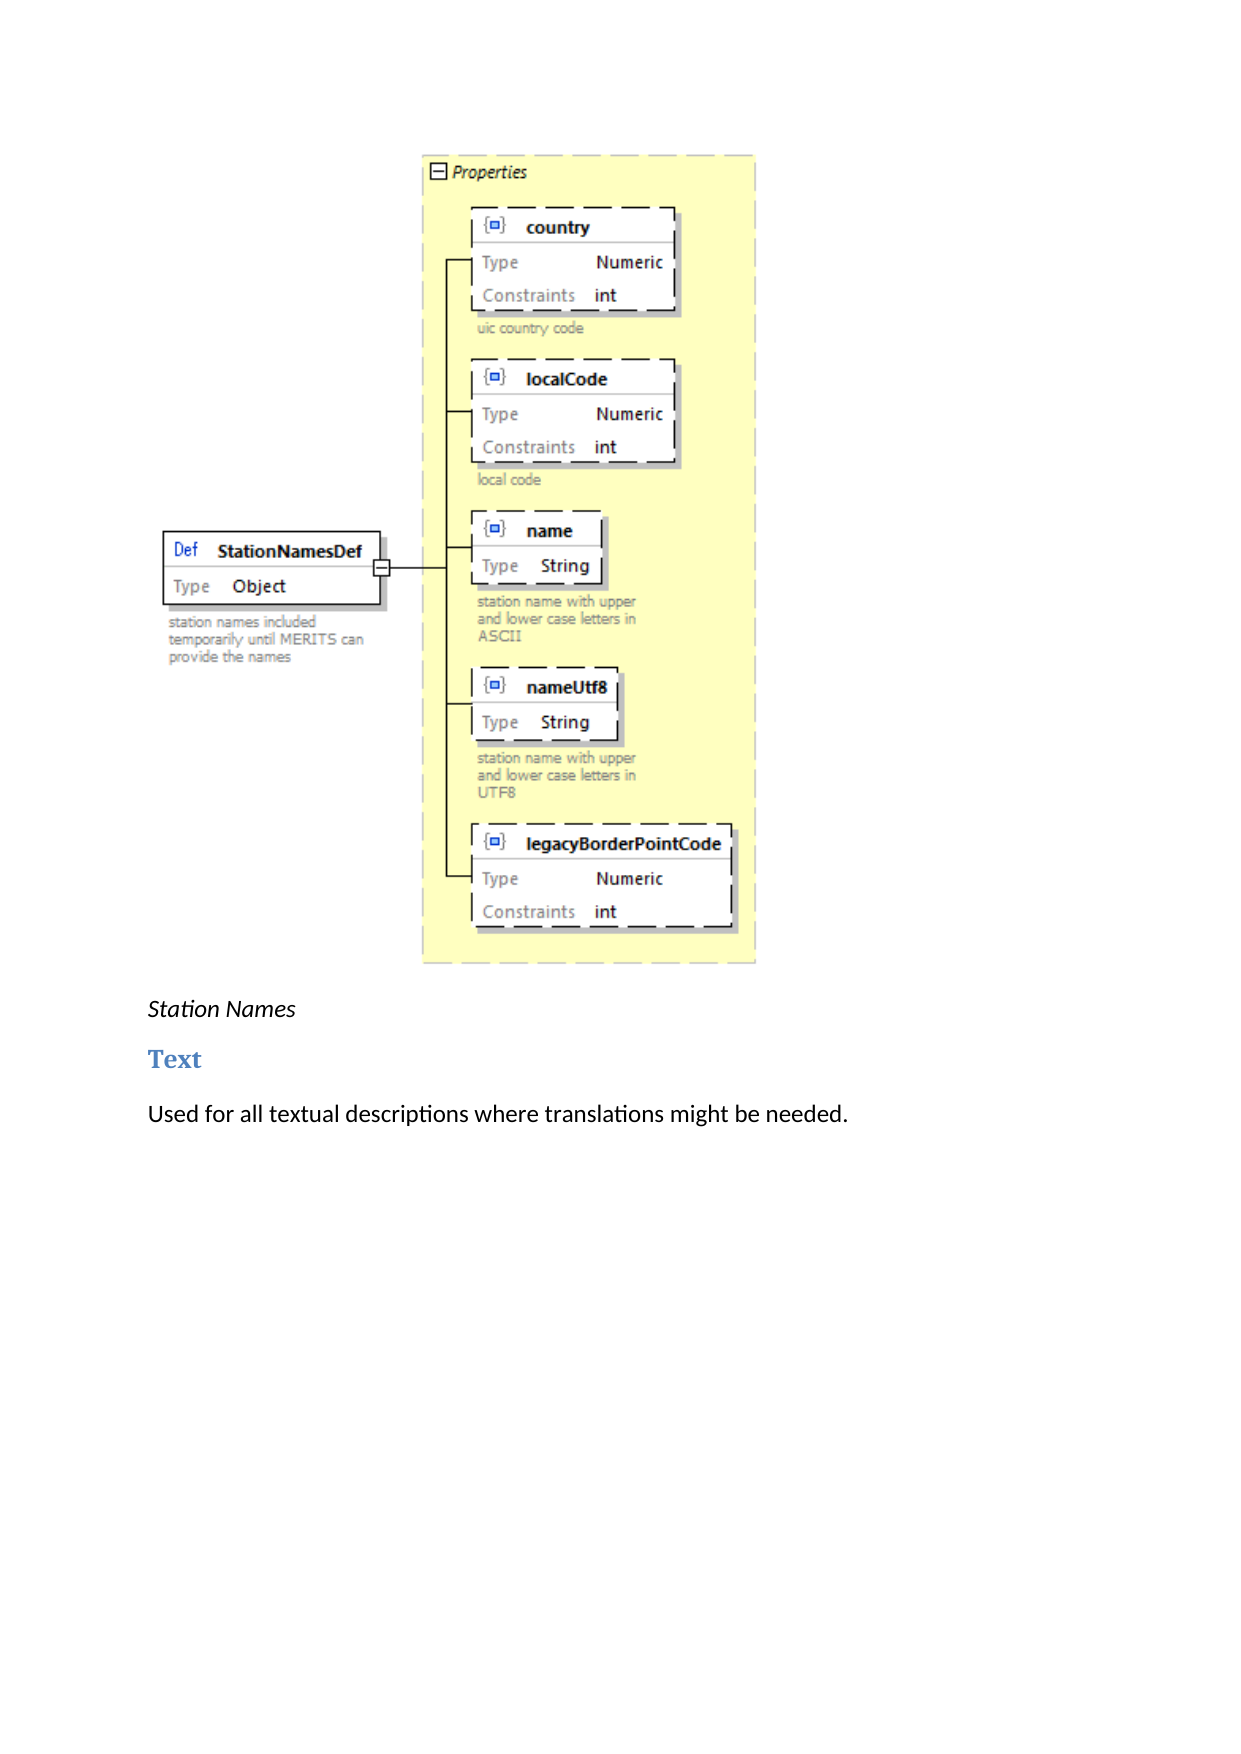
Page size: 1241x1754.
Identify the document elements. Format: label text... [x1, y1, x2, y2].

text Station Names [148, 993, 1093, 1023]
picture [147, 147, 772, 972]
subtitle Text [148, 1044, 1093, 1075]
text Used for all textual descriptions where translations might be needed. [148, 1098, 1093, 1129]
